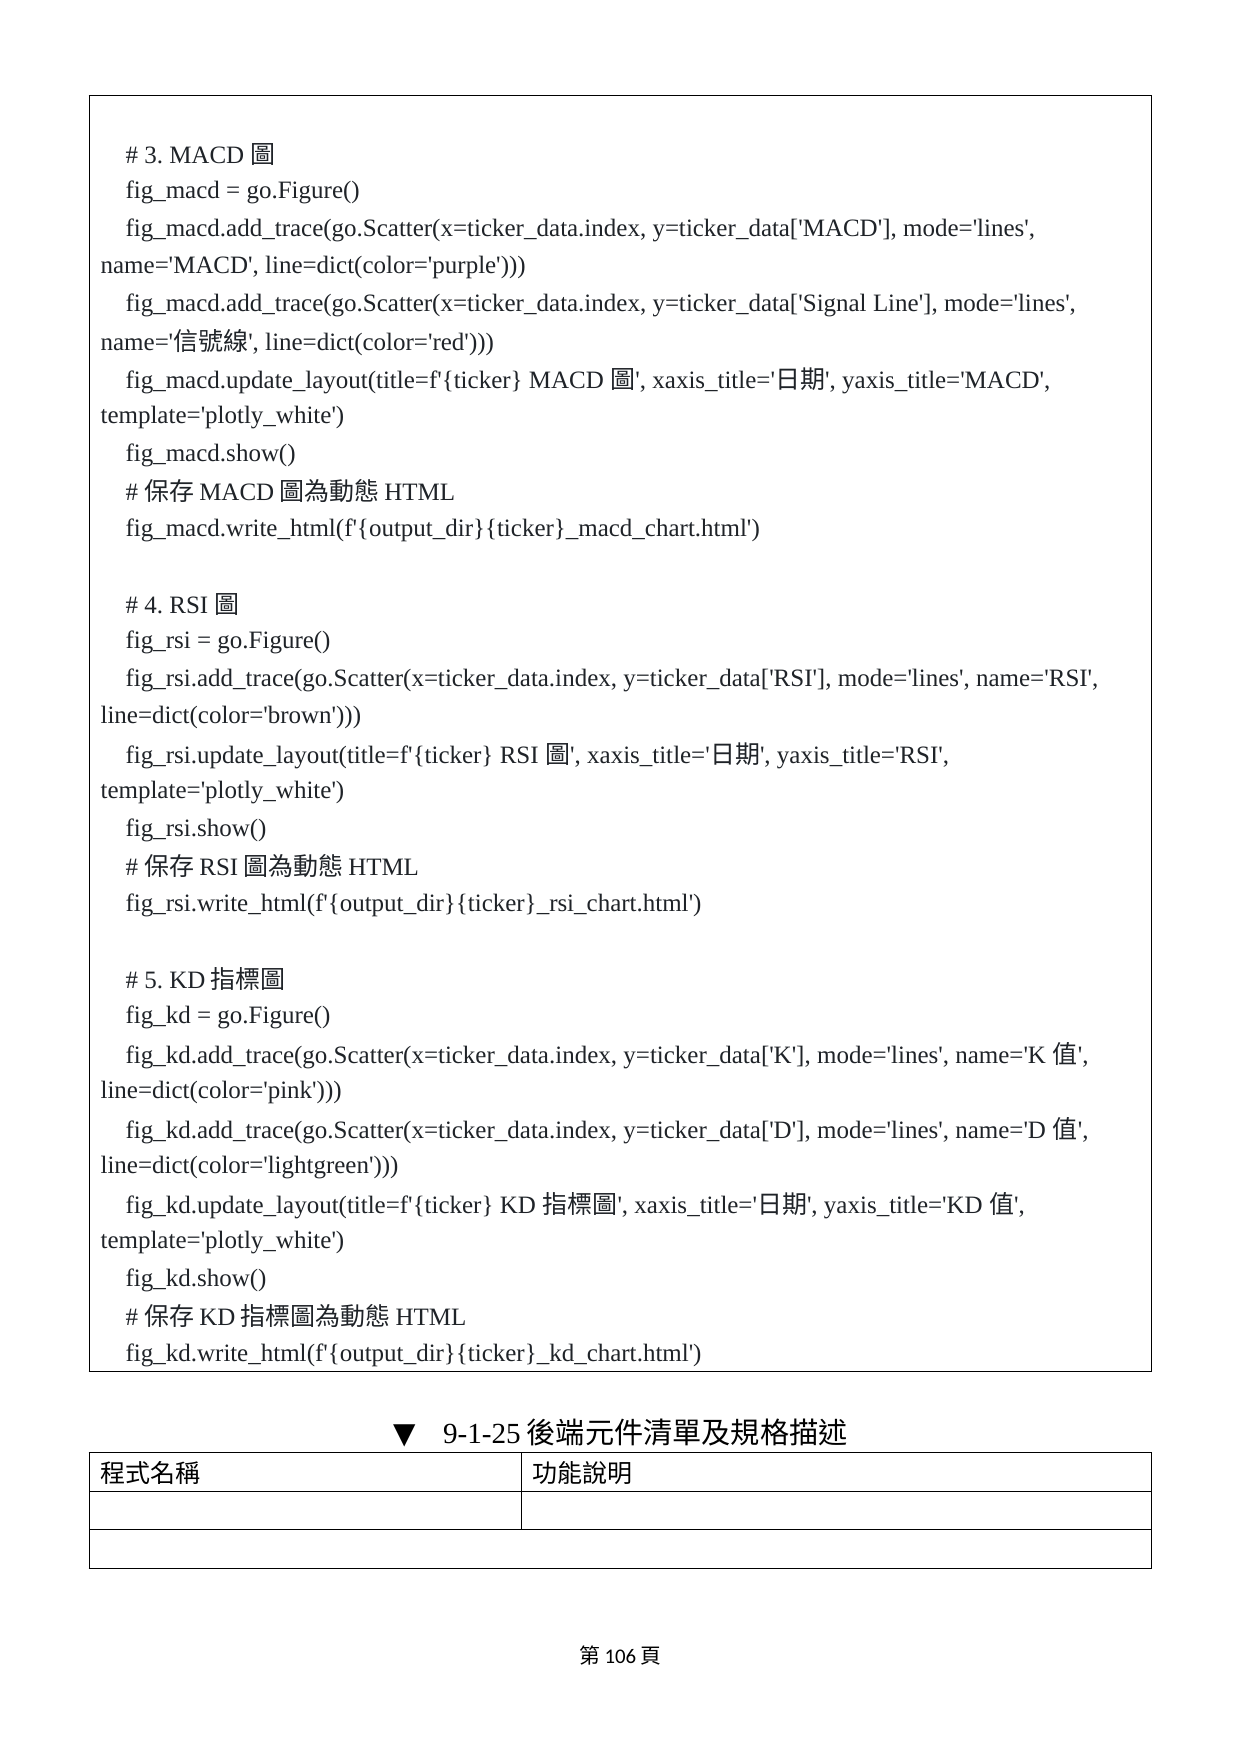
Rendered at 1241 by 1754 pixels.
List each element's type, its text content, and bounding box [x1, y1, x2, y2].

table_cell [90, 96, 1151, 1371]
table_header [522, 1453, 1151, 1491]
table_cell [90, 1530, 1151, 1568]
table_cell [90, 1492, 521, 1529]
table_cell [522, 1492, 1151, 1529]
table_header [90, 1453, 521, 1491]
text 9-1-25後端元件清單及規格描述 [89, 1410, 1152, 1452]
